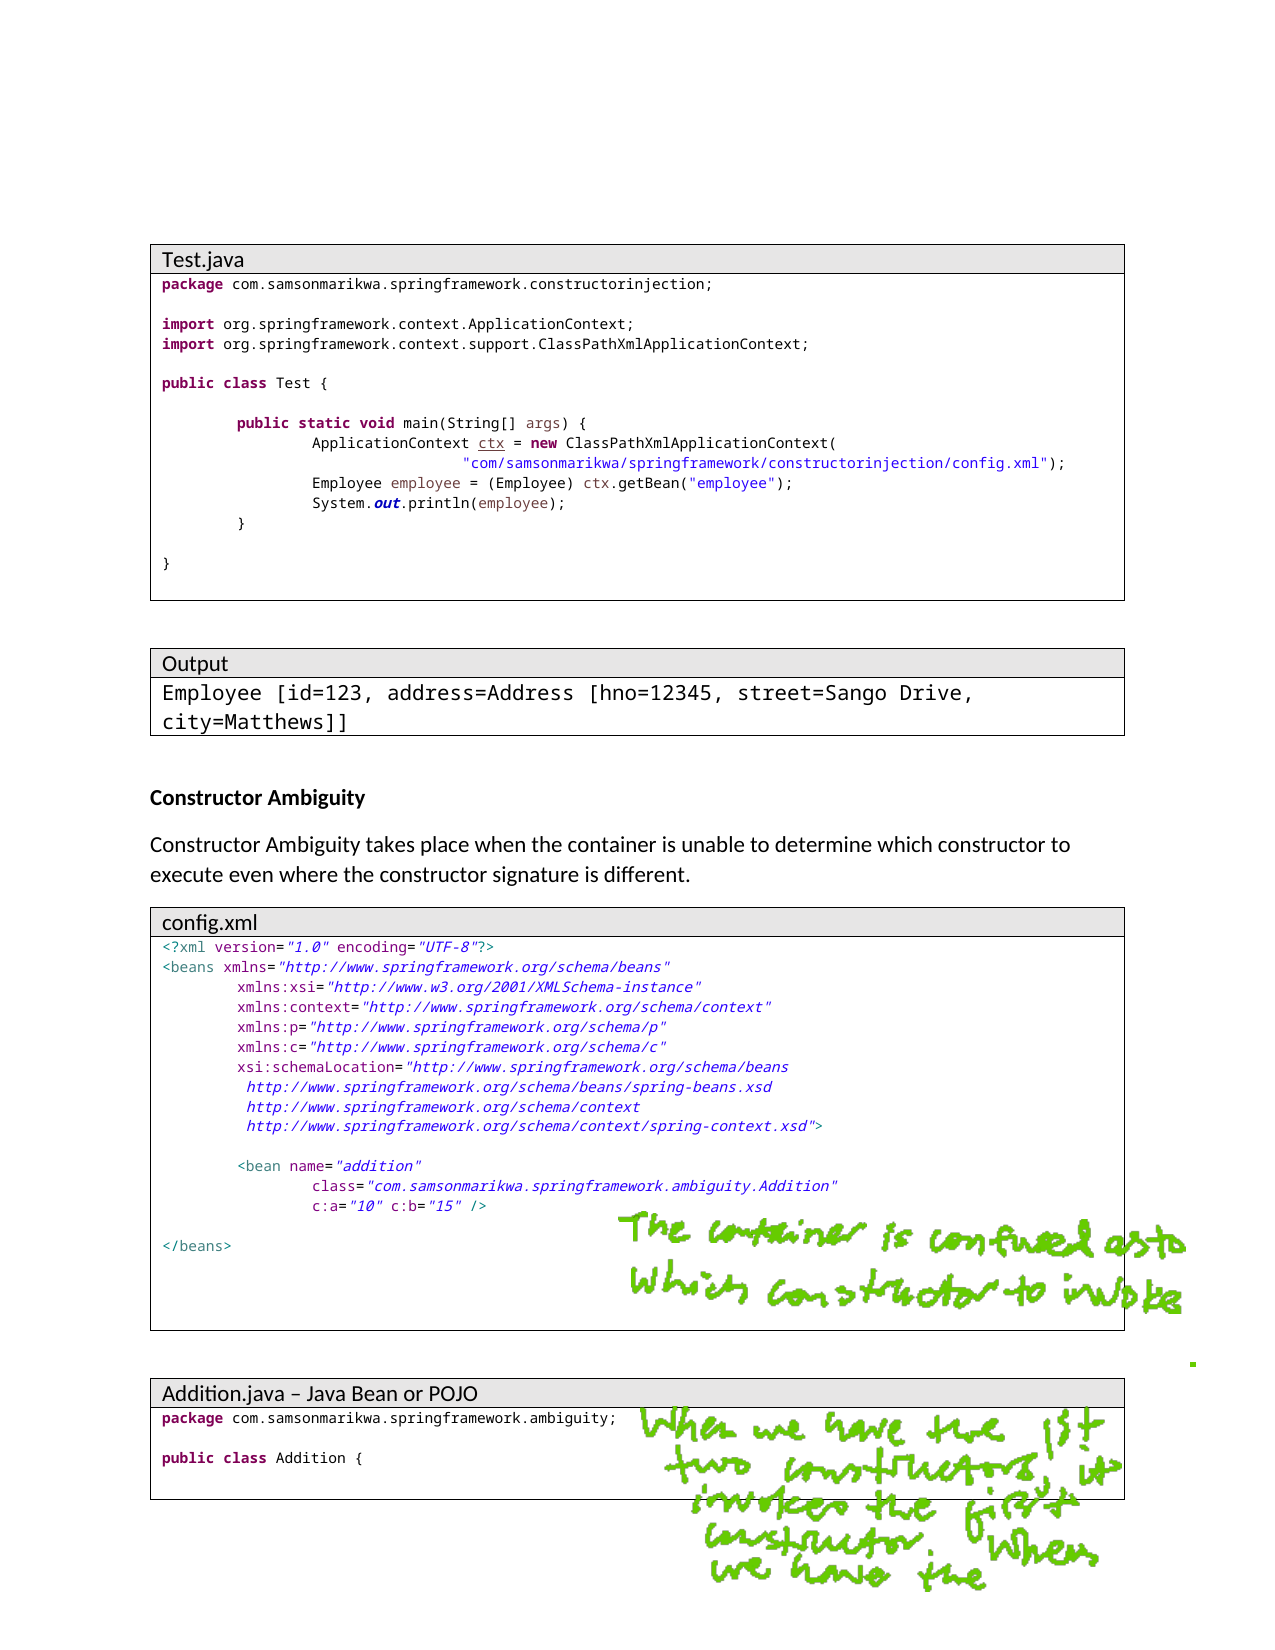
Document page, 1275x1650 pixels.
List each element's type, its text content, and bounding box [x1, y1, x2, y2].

table_cell Employee [id=123, address=Address [hno=12345, street=Sango Drive, city=Matthews]] [151, 678, 1124, 735]
table_header Addition.java – Java Bean or POJO [151, 1379, 1124, 1407]
table_cell package com.samsonmarikwa.springframework.constructorinjection; import org.springframework.context.ApplicationContext; import org.springframework.context.support.ClassPathXmlApplicationContext; public class Test { public static void main(String[] args) { ApplicationContext ctx = new ClassPathXmlApplicationContext( "com/samsonmarikwa/springframework/constructorinjection/config.xml"); Employee employee = (Employee) ctx.getBean("employee"); System.out.println(employee); } } [151, 274, 1124, 600]
table_header Test.java [151, 245, 1124, 273]
table_cell <?xml version="1.0" encoding="UTF-8"?> <beans xmlns="http://www.springframework.org/schema/beans" xmlns:xsi="http://www.w3.org/2001/XMLSchema-instance" xmlns:context="http://www.springframework.org/schema/context" xmlns:p="http://www.springframework.org/schema/p" xmlns:c="http://www.springframework.org/schema/c" xsi:schemaLocation="http://www.springframework.org/schema/beans http://www.springframework.org/schema/beans/spring-beans.xsd http://www.springframework.org/schema/context http://www.springframework.org/schema/context/spring-context.xsd"> <bean name="addition" class="com.samsonmarikwa.springframework.ambiguity.Addition" c:a="10" c:b="15" /> </beans> [151, 937, 1124, 1330]
picture [618, 1211, 1186, 1314]
table_header config.xml [151, 908, 1124, 936]
text Constructor Ambiguity [150, 783, 1125, 811]
table_header Output [151, 649, 1124, 677]
picture [640, 1406, 1122, 1592]
text Constructor Ambiguity takes place when the container is unable to determine which constructor to execute even where the constructor signature is different. [150, 830, 1125, 888]
